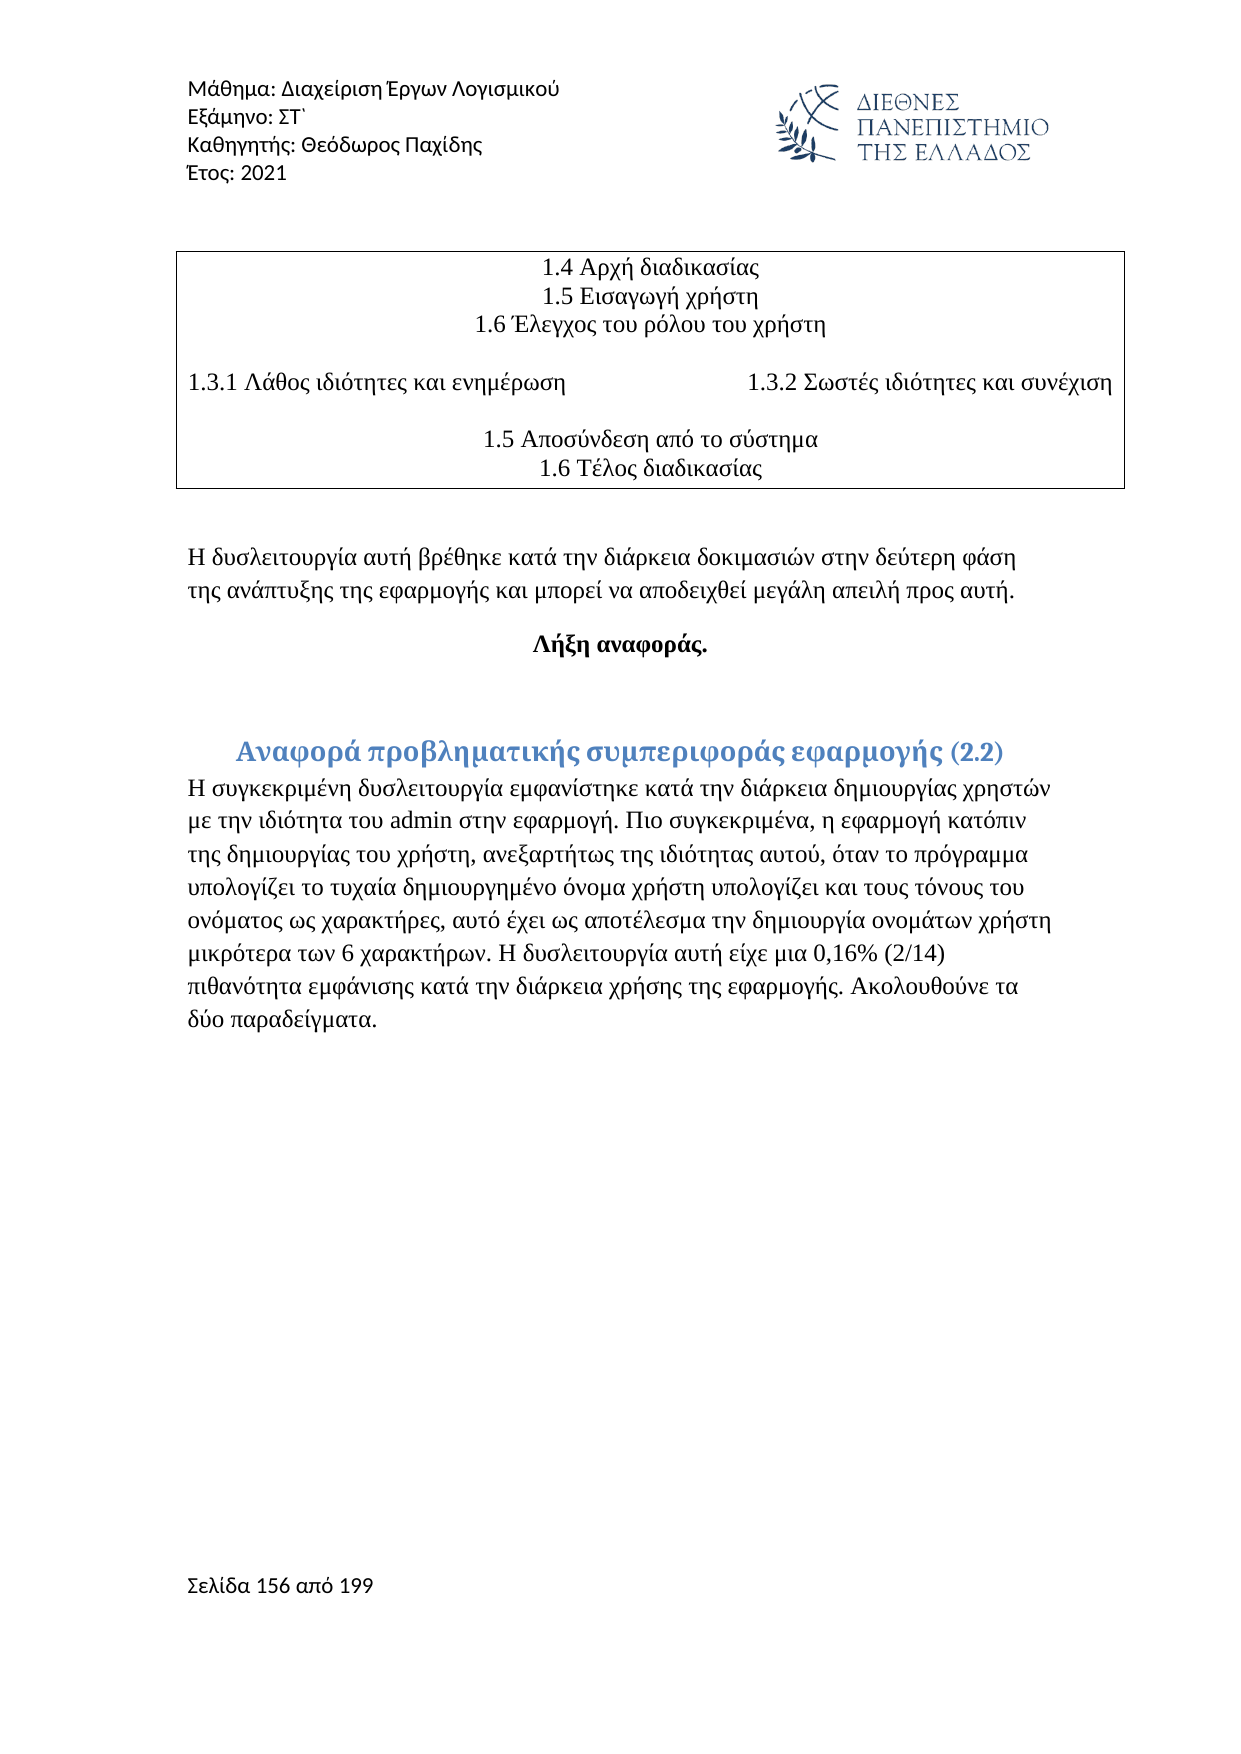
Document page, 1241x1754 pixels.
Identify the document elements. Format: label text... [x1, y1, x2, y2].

text Η δυσλειτουργία αυτή βρέθηκε κατά την διάρκεια δοκιμασιών στην δεύτερη φάση της ανάπτυξης της εφαρμογής και μπορεί να αποδειχθεί μεγάλη απειλή προς αυτή. [187, 542, 1053, 604]
table_header Αρχή διαδικασίας Εισαγωγή χρήστη Έλεγχος του ρόλου του χρήστη 1.3.1 Λάθος ιδιότητες και ενημέρωση 1.3.2 Σωστές ιδιότητες και συνέχιση 1.5 Αποσύνδεση από το σύστημα 1.6 Τέλος διαδικασίας [177, 252, 1124, 487]
text Λήξη αναφοράς. [187, 629, 1053, 658]
subtitle Αναφορά προβληματικής συμπεριφοράς εφαρμογής (2.2) [187, 737, 1053, 768]
text Η συγκεκριμένη δυσλειτουργία εμφανίστηκε κατά την διάρκεια δημιουργίας χρηστών με την ιδιότητα του admin στην εφαρμογή. Πιο συγκεκριμένα, η εφαρμογή κατόπιν της δημιουργίας του χρήστη, ανεξαρτήτως της ιδιότητας αυτού, όταν το πρόγραμμα υπολογίζει το τυχαία δημιουργημένο όνομα χρήστη υπολογίζει και τους τόνους του ονόματος ως χαρακτήρες, αυτό έχει ως αποτέλεσμα την δημιουργία ονομάτων χρήστη μικρότερα των 6 χαρακτήρων. Η δυσλειτουργία αυτή είχε μια 0,16% (2/14) πιθανότητα εμφάνισης κατά την διάρκεια χρήσης της εφαρμογής. Ακολουθούνε τα δύο παραδείγματα. [187, 773, 1053, 1032]
picture [752, 73, 1073, 174]
